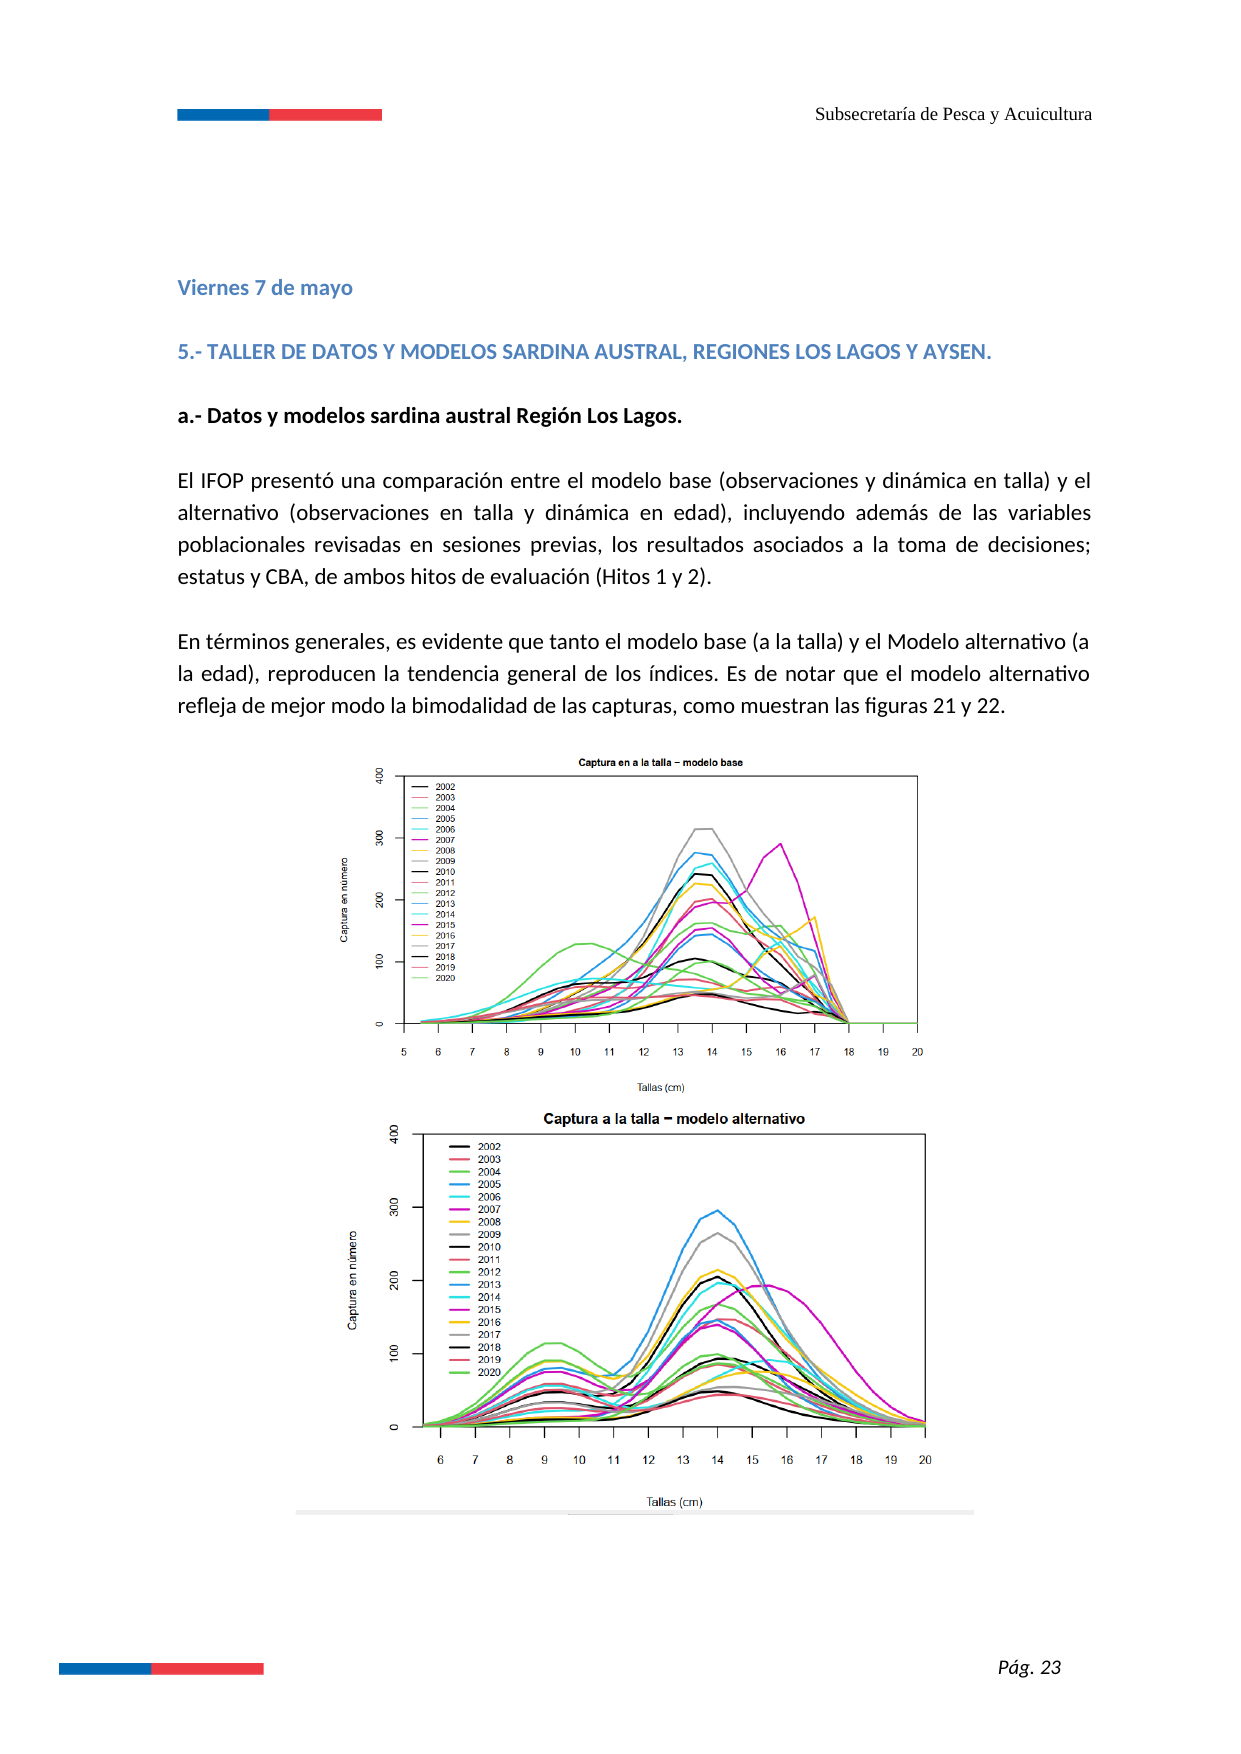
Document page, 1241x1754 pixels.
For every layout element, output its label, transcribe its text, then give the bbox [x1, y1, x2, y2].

text El IFOP presentó una comparación entre el modelo base (observaciones y dinámica en talla) y el alternativo (observaciones en talla y dinámica en edad), incluyendo además de las variables poblacionales revisadas en sesiones previas, los resultados asociados a la toma de decisiones; estatus y CBA, de ambos hitos de evaluación (Hitos 1 y 2). [177, 466, 1092, 591]
text Viernes 7 de mayo [177, 273, 1092, 301]
text 5.- TALLER DE DATOS Y MODELOS SARDINA AUSTRAL, REGIONES LOS LAGOS Y AYSEN. [177, 337, 1092, 365]
picture [177, 109, 382, 121]
text a.- Datos y modelos sardina austral Región Los Lagos. [177, 402, 1092, 429]
picture [320, 753, 950, 1096]
text En términos generales, es evidente que tanto el modelo base (a la talla) y el Modelo alternativo (a la edad), reproducen la tendencia general de los índices. Es de notar que el modelo alternativo refleja de mejor modo la bimodalidad de las capturas, como muestran las figuras 21 y 22. [177, 627, 1092, 719]
picture [59, 1663, 264, 1675]
picture [295, 1098, 974, 1515]
